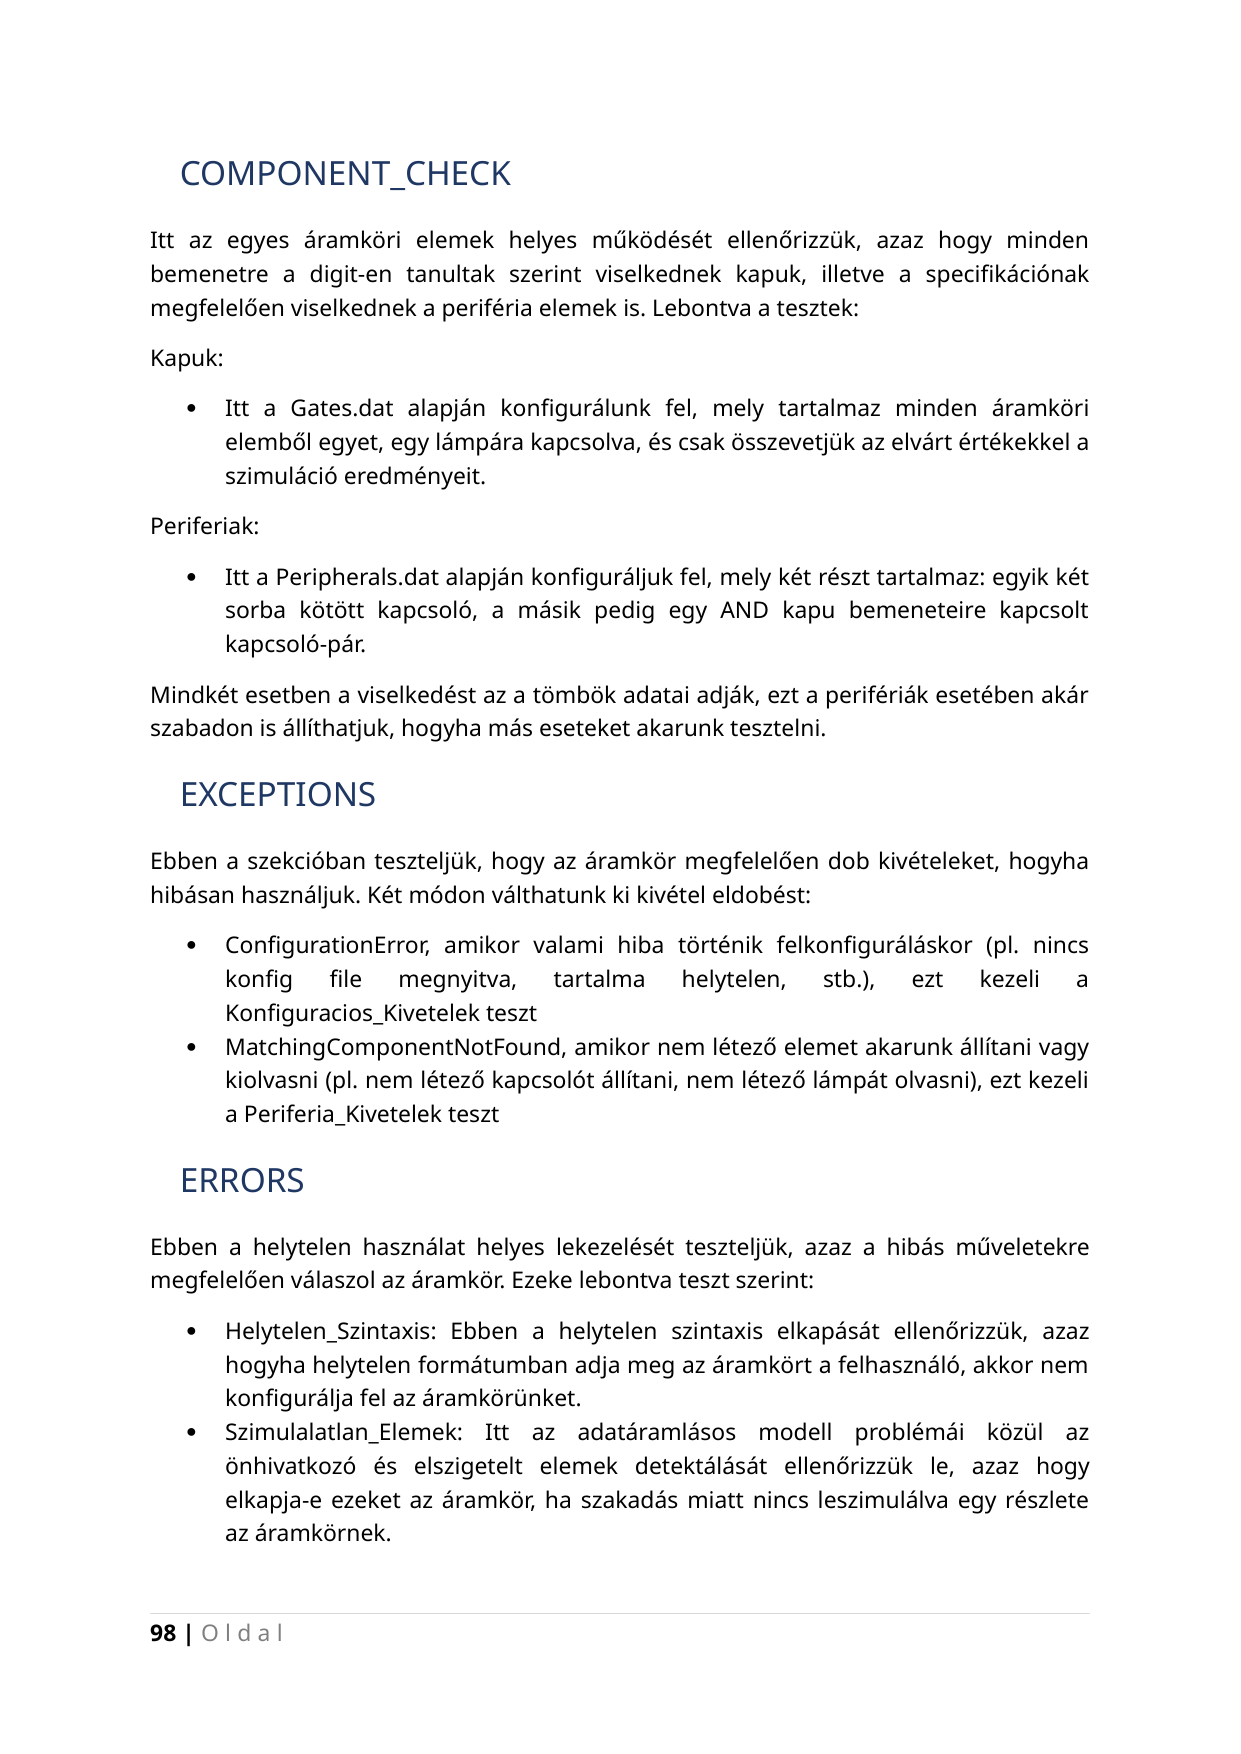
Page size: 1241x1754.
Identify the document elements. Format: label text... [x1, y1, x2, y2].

text Ebben a helytelen használat helyes lekezelését teszteljük, azaz a hibás műveletekre megfelelően válaszol az áramkör. Ezeke lebontva teszt szerint: [150, 1231, 1090, 1296]
text Ebben a szekcióban teszteljük, hogy az áramkör megfelelően dob kivételeket, hogyha hibásan használjuk. Két módon válthatunk ki kivétel eldobést: [150, 845, 1090, 910]
list MatchingComponentNotFound, amikor nem létező elemet akarunk állítani vagy kiolvasni (pl. nem létező kapcsolót állítani, nem létező lámpát olvasni), ezt kezeli a Periferia_Kivetelek teszt [187, 1030, 1090, 1129]
list ConfigurationError, amikor valami hiba történik felkonfiguráláskor (pl. nincs konfig file megnyitva, tartalma helytelen, stb.), ezt kezeli a Konfiguracios_Kivetelek teszt [187, 929, 1090, 1028]
text Kapuk: [150, 342, 1090, 373]
list Helytelen_Szintaxis: Ebben a helytelen szintaxis elkapását ellenőrizzük, azaz hogyha helytelen formátumban adja meg az áramkört a felhasználó, akkor nem konfigurálja fel az áramkörünket. [187, 1315, 1090, 1413]
subtitle COMPONENT_CHECK [179, 150, 1090, 195]
subtitle ERRORS [179, 1157, 1090, 1202]
text Itt az egyes áramköri elemek helyes működését ellenőrizzük, azaz hogy minden bemenetre a digit-en tanultak szerint viselkednek kapuk, illetve a specifikációnak megfelelően viselkednek a periféria elemek is. Lebontva a tesztek: [150, 224, 1090, 323]
subtitle EXCEPTIONS [179, 771, 1090, 816]
list Itt a Peripherals.dat alapján konfiguráljuk fel, mely két részt tartalmaz: egyik két sorba kötött kapcsoló, a másik pedig egy AND kapu bemeneteire kapcsolt kapcsoló-pár. [187, 561, 1090, 659]
list Itt a Gates.dat alapján konfigurálunk fel, mely tartalmaz minden áramköri elemből egyet, egy lámpára kapcsolva, és csak összevetjük az elvárt értékekkel a szimuláció eredményeit. [187, 392, 1090, 491]
text Periferiak: [150, 510, 1090, 541]
text Mindkét esetben a viselkedést az a tömbök adatai adják, ezt a perifériák esetében akár szabadon is állíthatjuk, hogyha más eseteket akarunk tesztelni. [150, 678, 1090, 743]
list Szimulalatlan_Elemek: Itt az adatáramlásos modell problémái közül az önhivatkozó és elszigetelt elemek detektálását ellenőrizzük le, azaz hogy elkapja-e ezeket az áramkör, ha szakadás miatt nincs leszimulálva egy részlete az áramkörnek. [187, 1416, 1090, 1548]
